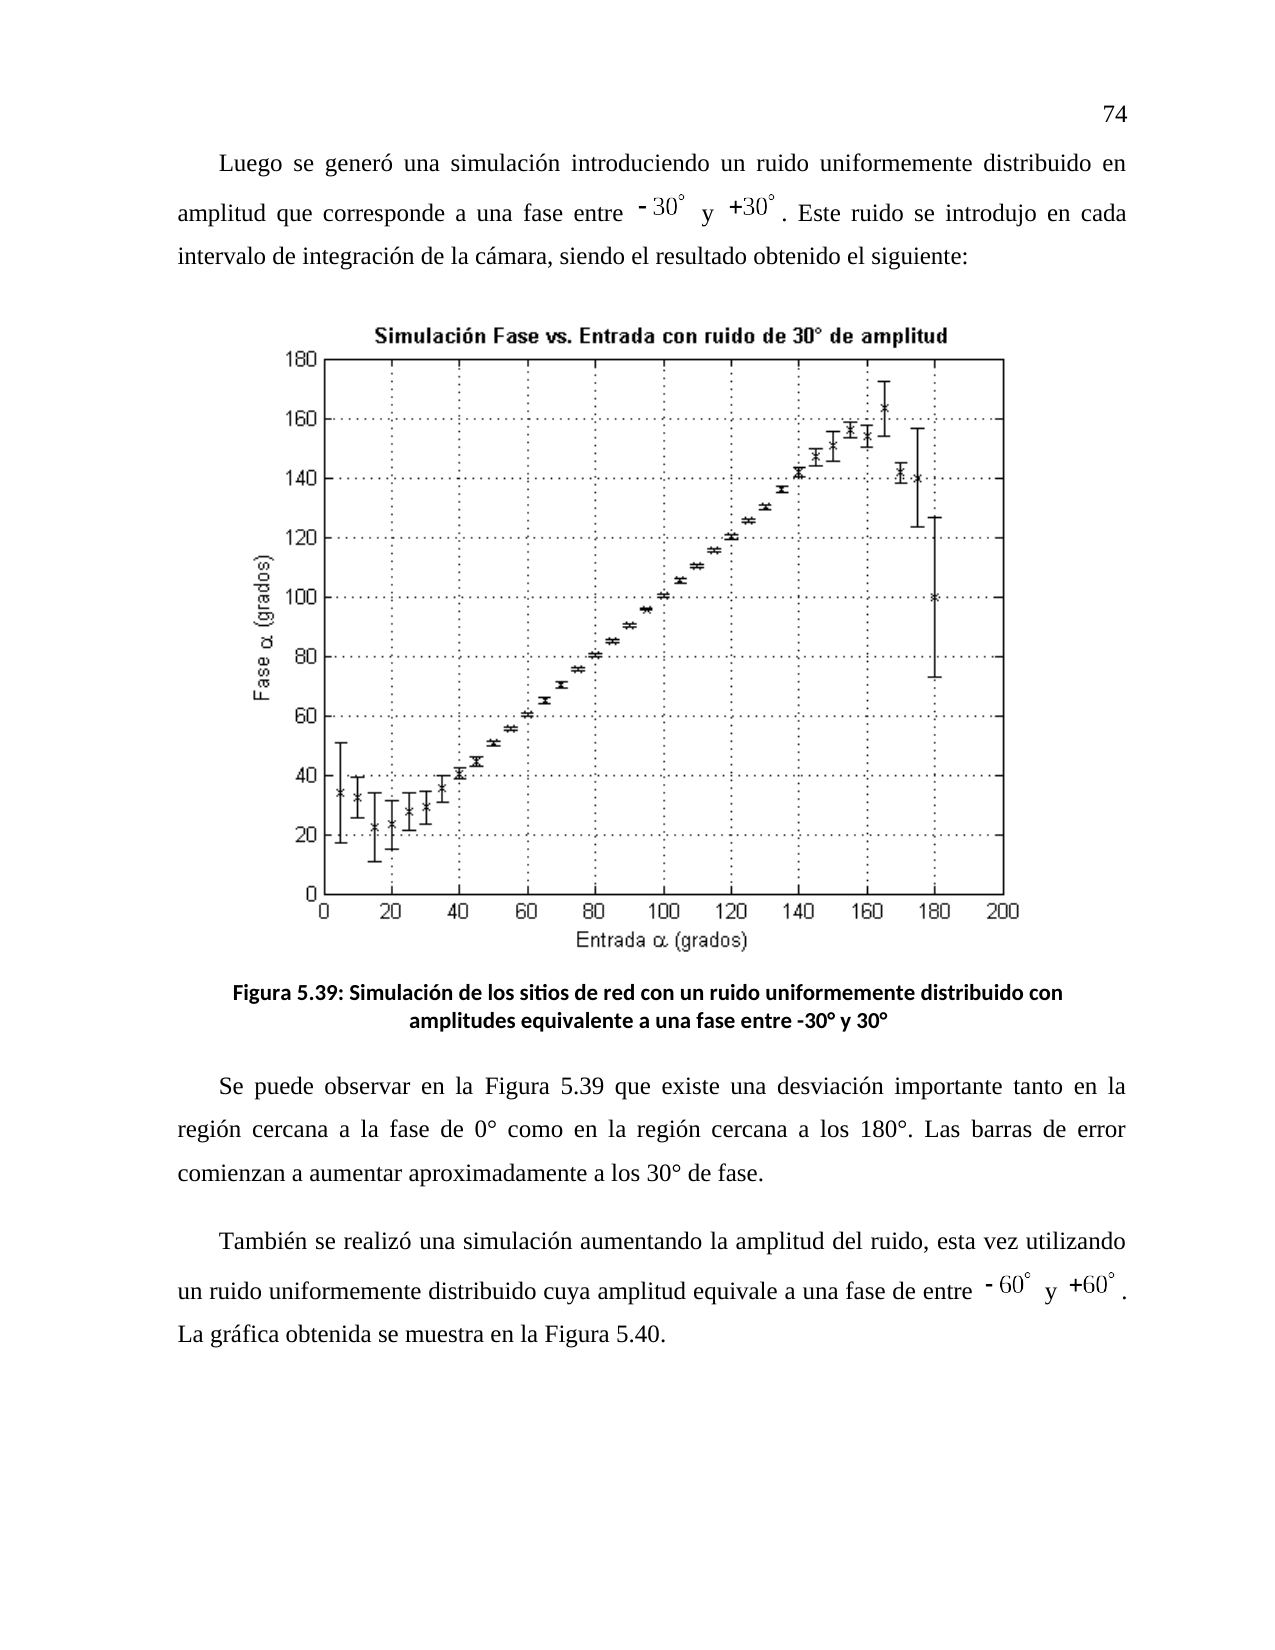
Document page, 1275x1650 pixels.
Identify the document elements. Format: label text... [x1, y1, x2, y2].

picture [210, 309, 1086, 966]
table_header Figura 5.8: Simulación de los sitios de red con un ruido uniformemente distribuido con amplitudes equivalente a una fase entre -30° y 30° [166, 310, 1131, 1046]
text Luego se generó una simulación introduciendo un ruido uniformemente distribuido en amplitud que corresponde a una fase entre y . Este ruido se introdujo en cada intervalo de integración de la cámara, siendo el resultado obtenido el siguiente: [177, 148, 1127, 270]
